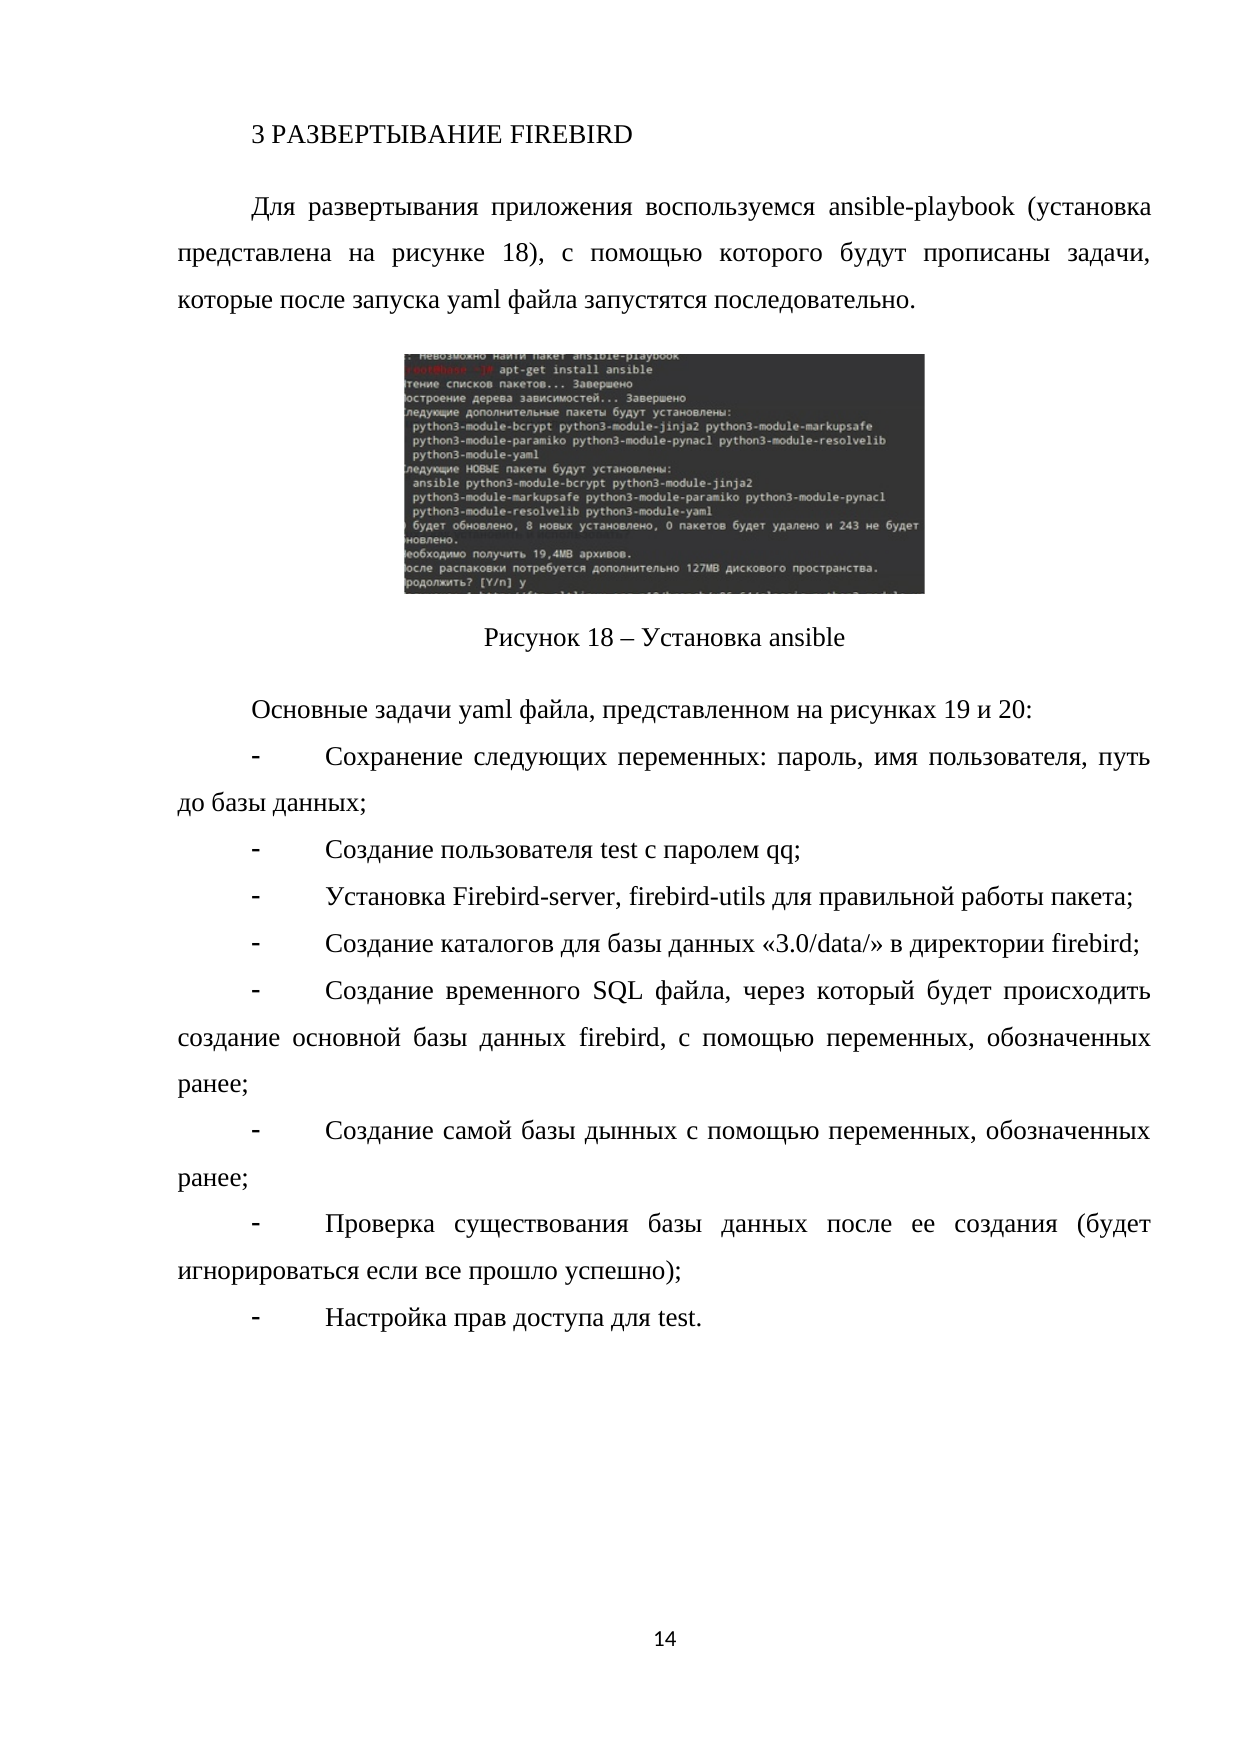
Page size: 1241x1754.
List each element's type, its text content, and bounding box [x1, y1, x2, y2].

text Рисунок 18 – Установка ansible [177, 621, 1152, 653]
list Создание самой базы дынных с помощью переменных, обозначенных ранее; [177, 1114, 1152, 1192]
list Создание временного SQL файла, через который будет происходить создание основной базы данных firebird, с помощью переменных, обозначенных ранее; [177, 974, 1152, 1098]
list Проверка существования базы данных после ее создания (будет игнорироваться если все прошло успешно); [177, 1207, 1152, 1285]
list Сохранение следующих переменных: пароль, имя пользователя, путь до базы данных; [177, 740, 1152, 818]
list Установка Firebird-server, firebird-utils для правильной работы пакета; [177, 880, 1152, 911]
list Создание пользователя test с паролем qq; [177, 833, 1152, 864]
list Создание каталогов для базы данных «3.0/data/» в директории firebird; [177, 927, 1152, 958]
text Основные задачи yaml файла, представленном на рисунках 19 и 20: [177, 693, 1152, 724]
list Настройка прав доступа для test. [177, 1301, 1152, 1332]
subtitle 3 РАЗВЕРТЫВАНИЕ FIREBIRD [177, 118, 1152, 149]
picture [404, 354, 925, 594]
text Для развертывания приложения воспользуемся ansible-playbook (установка представлена на рисунке 18), с помощью которого будут прописаны задачи, которые после запуска yaml файла запустятся последовательно. [177, 190, 1152, 314]
